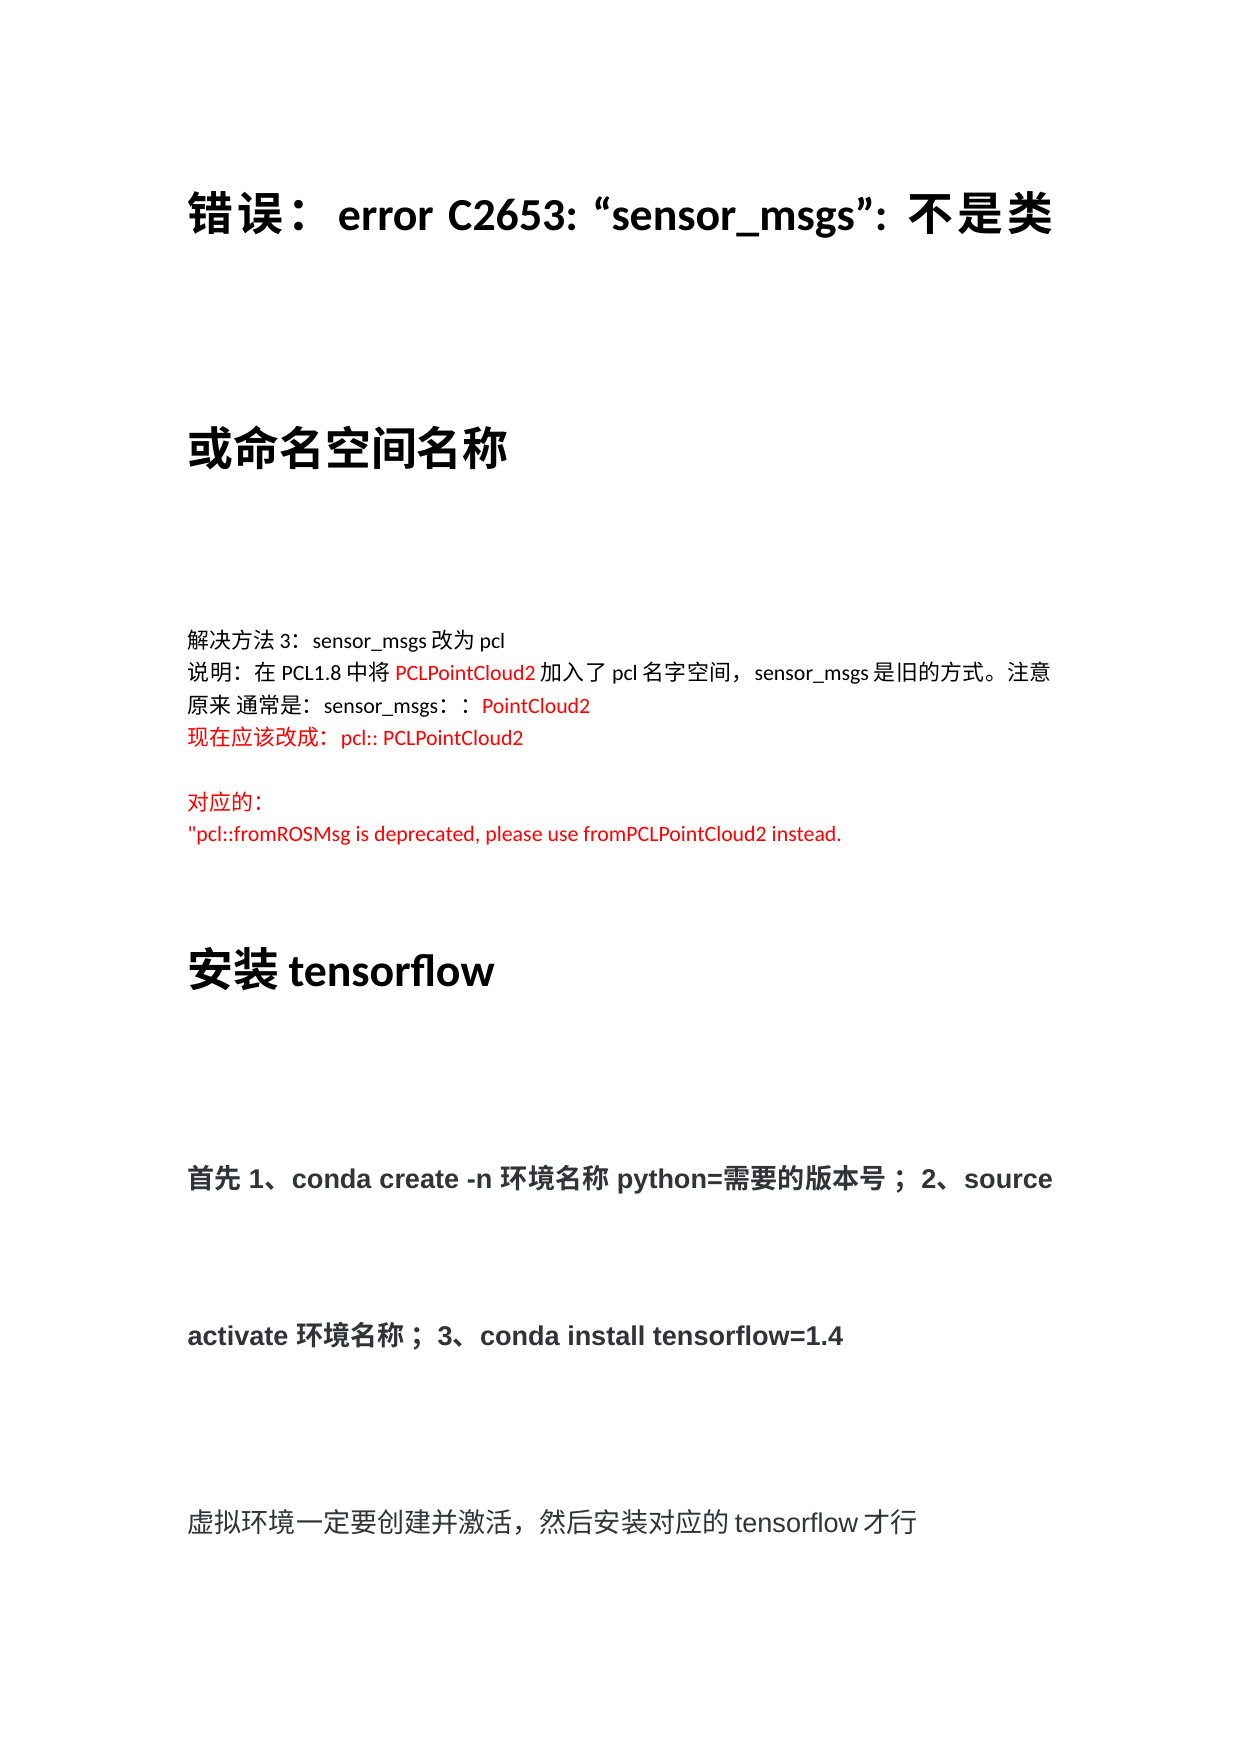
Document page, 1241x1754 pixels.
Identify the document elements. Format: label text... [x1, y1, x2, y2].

text 解决方法3：sensor_msgs改为pcl [187, 622, 1053, 655]
text 现在应该改成：pcl:: PCLPointCloud2 [187, 720, 1053, 752]
subtitle 首先 1、conda create -n 环境名称 python=需要的版本号 ；2、source activate 环境名称 ；3、conda install tensorflow=1.4 [187, 1144, 1053, 1366]
text 对应的： [187, 785, 1053, 817]
subtitle 错误：error C2653: “sensor_msgs”: 不是类或命名空间名称 [187, 162, 1053, 494]
text "pcl::fromROSMsg is deprecated, please use fromPCLPointCloud2 instead. [187, 817, 1053, 850]
subtitle 安装tensorflow [187, 918, 1053, 1015]
text 说明：在PCL1.8中将PCLPointCloud2加入了pcl名字空间，sensor_msgs是旧的方式。注意原来 通常是：sensor_msgs：：PointCloud2 [187, 655, 1053, 720]
text 虚拟环境一定要创建并激活，然后安装对应的tensorflow才行 [187, 1488, 1053, 1553]
